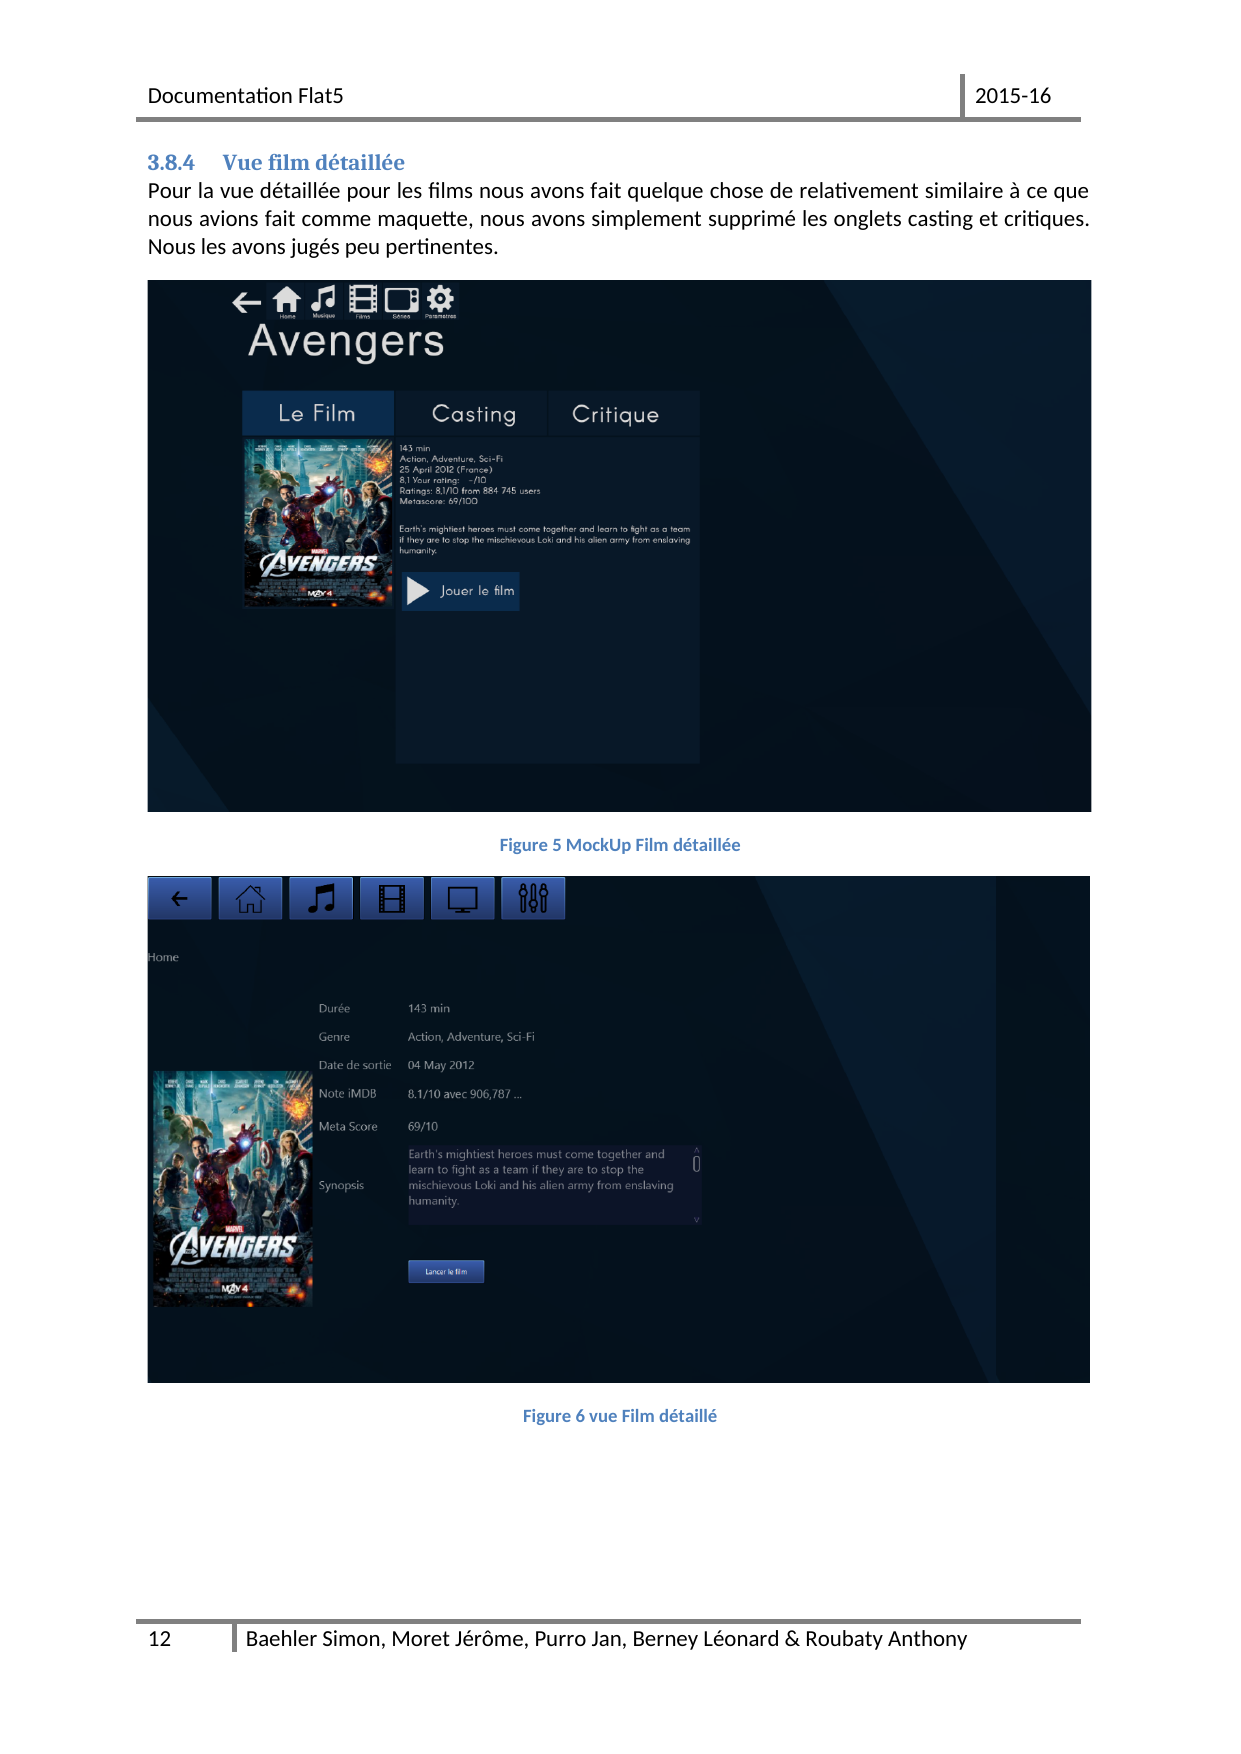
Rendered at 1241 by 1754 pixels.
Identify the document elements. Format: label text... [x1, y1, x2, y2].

text Pour la vue détaillée pour les films nous avons fait quelque chose de relativement similaire à ce que nous avions fait comme maquette, nous avons simplement supprimé les onglets casting et critiques. Nous les avons jugés peu pertinentes. [148, 176, 1092, 260]
picture [147, 280, 1092, 812]
text Figure 6 vue Film détaillé [148, 1404, 1092, 1427]
subtitle Vue film détaillée [148, 149, 1092, 176]
picture [147, 876, 1090, 1383]
text Figure 5 MockUp Film détaillée [148, 833, 1092, 856]
